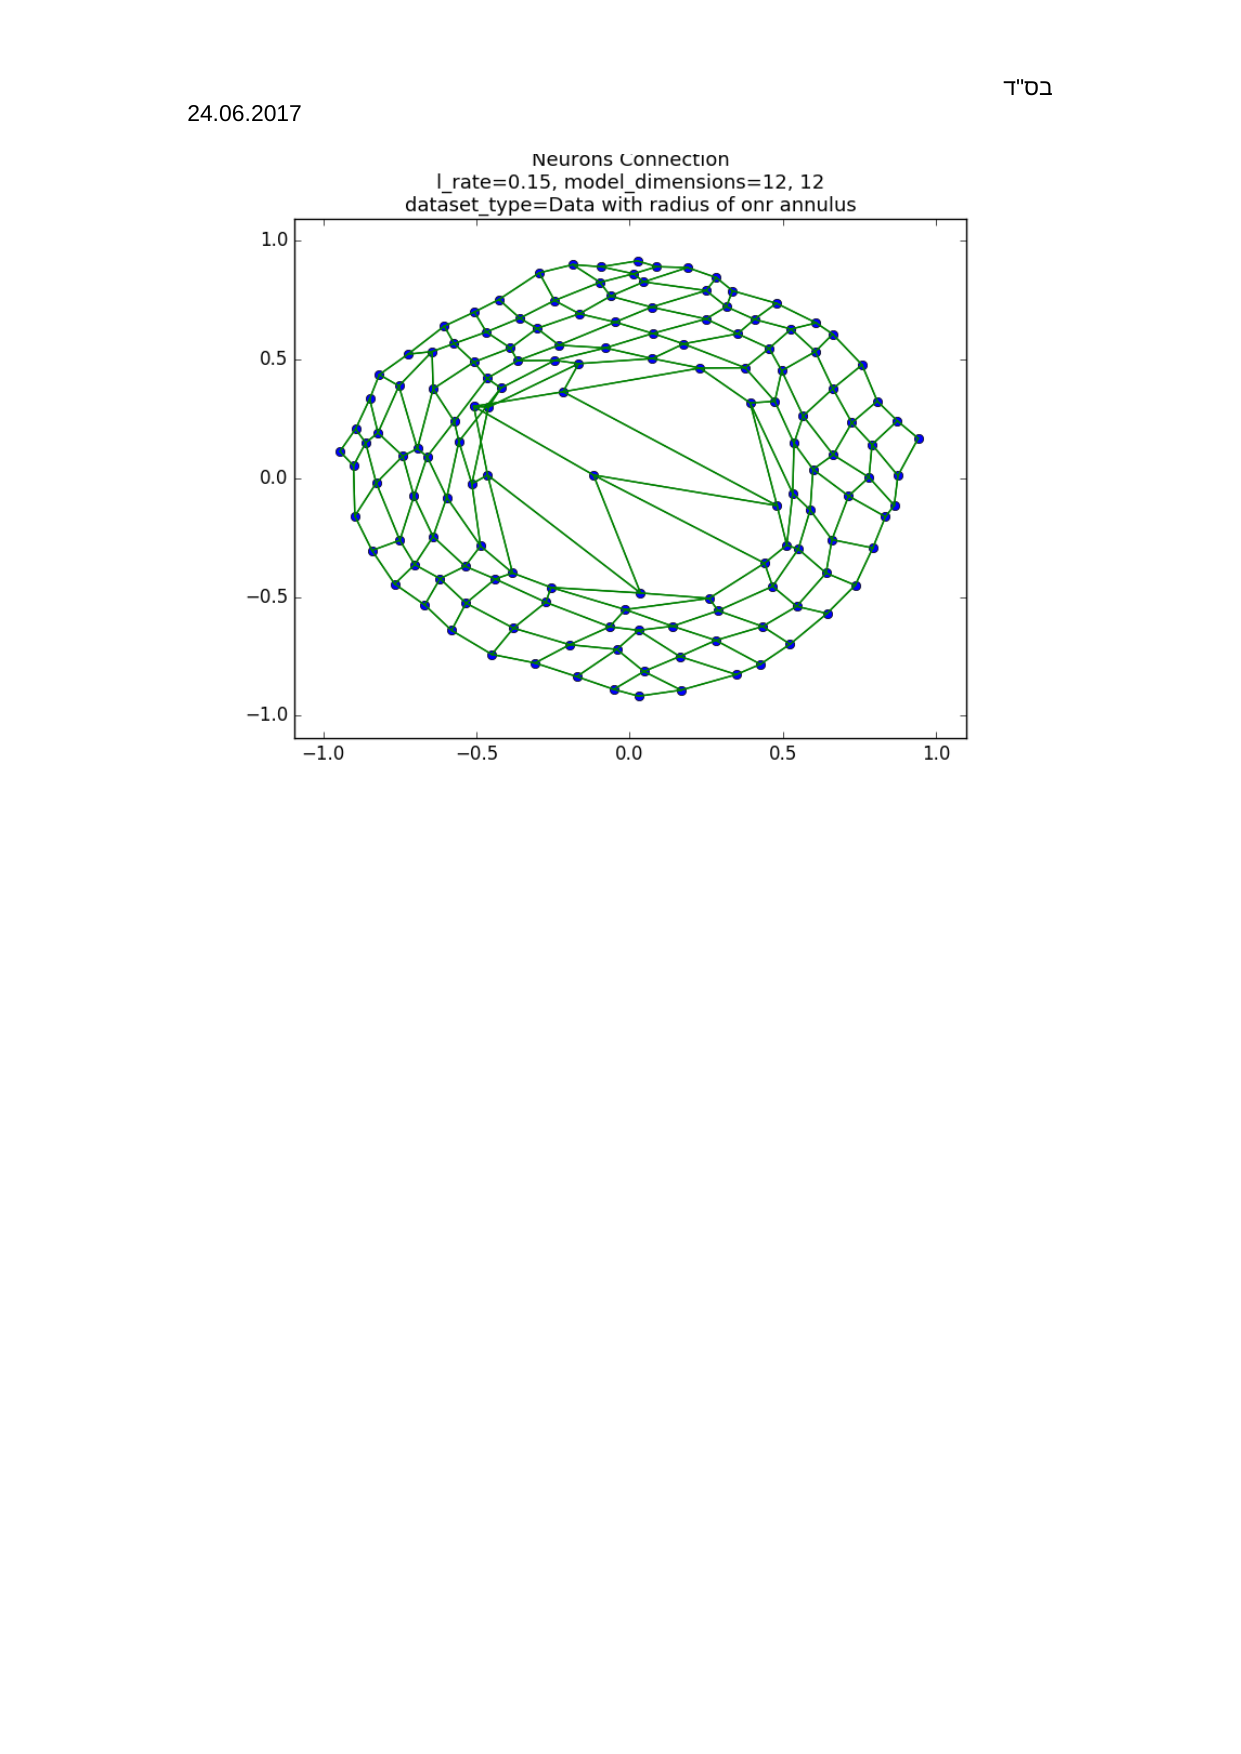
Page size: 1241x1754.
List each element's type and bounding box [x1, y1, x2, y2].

picture [186, 154, 1053, 803]
